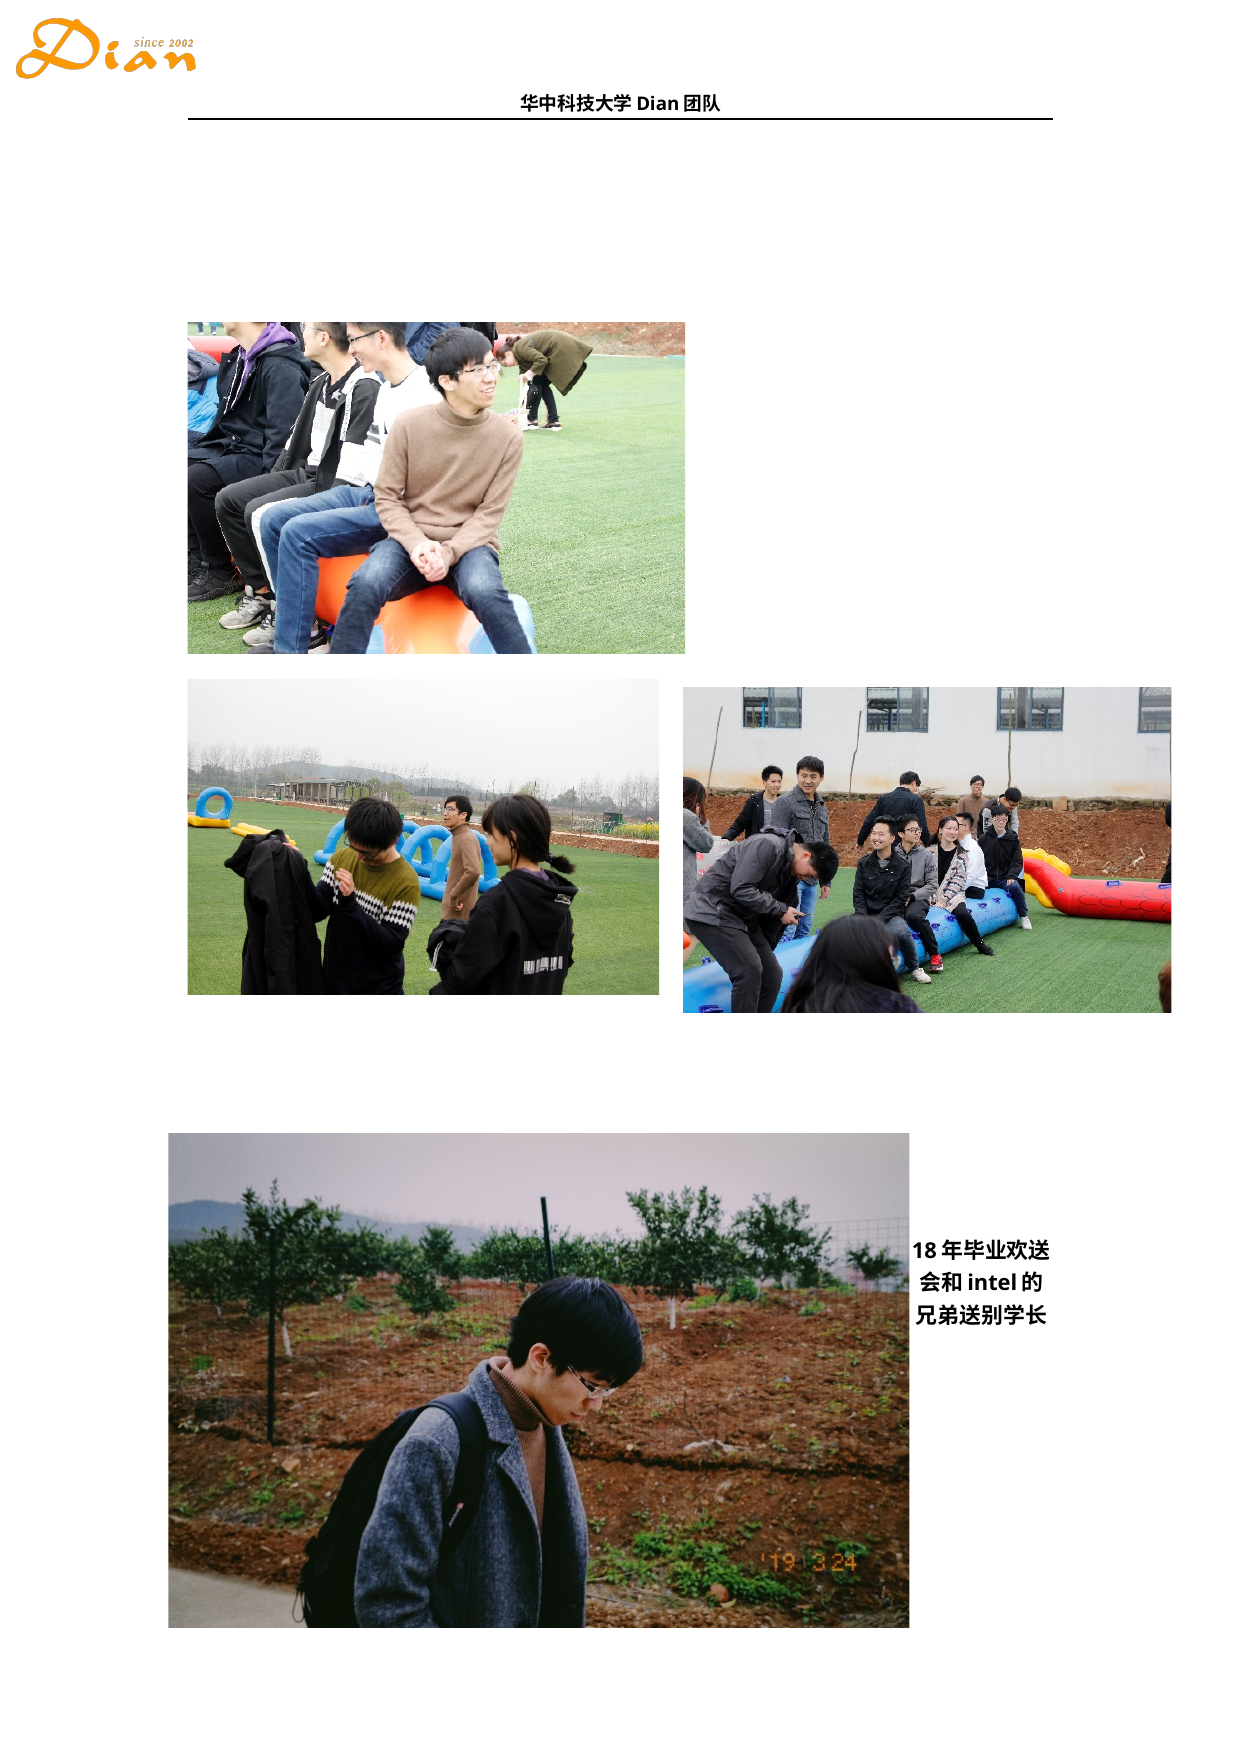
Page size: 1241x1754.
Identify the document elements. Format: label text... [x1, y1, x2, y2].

picture [683, 687, 1172, 1013]
picture [187, 679, 660, 995]
picture [168, 1133, 910, 1628]
text 18年毕业欢送会和intel的兄弟送别学长 [910, 1232, 1053, 1330]
picture [187, 322, 686, 654]
picture [4, 4, 207, 88]
